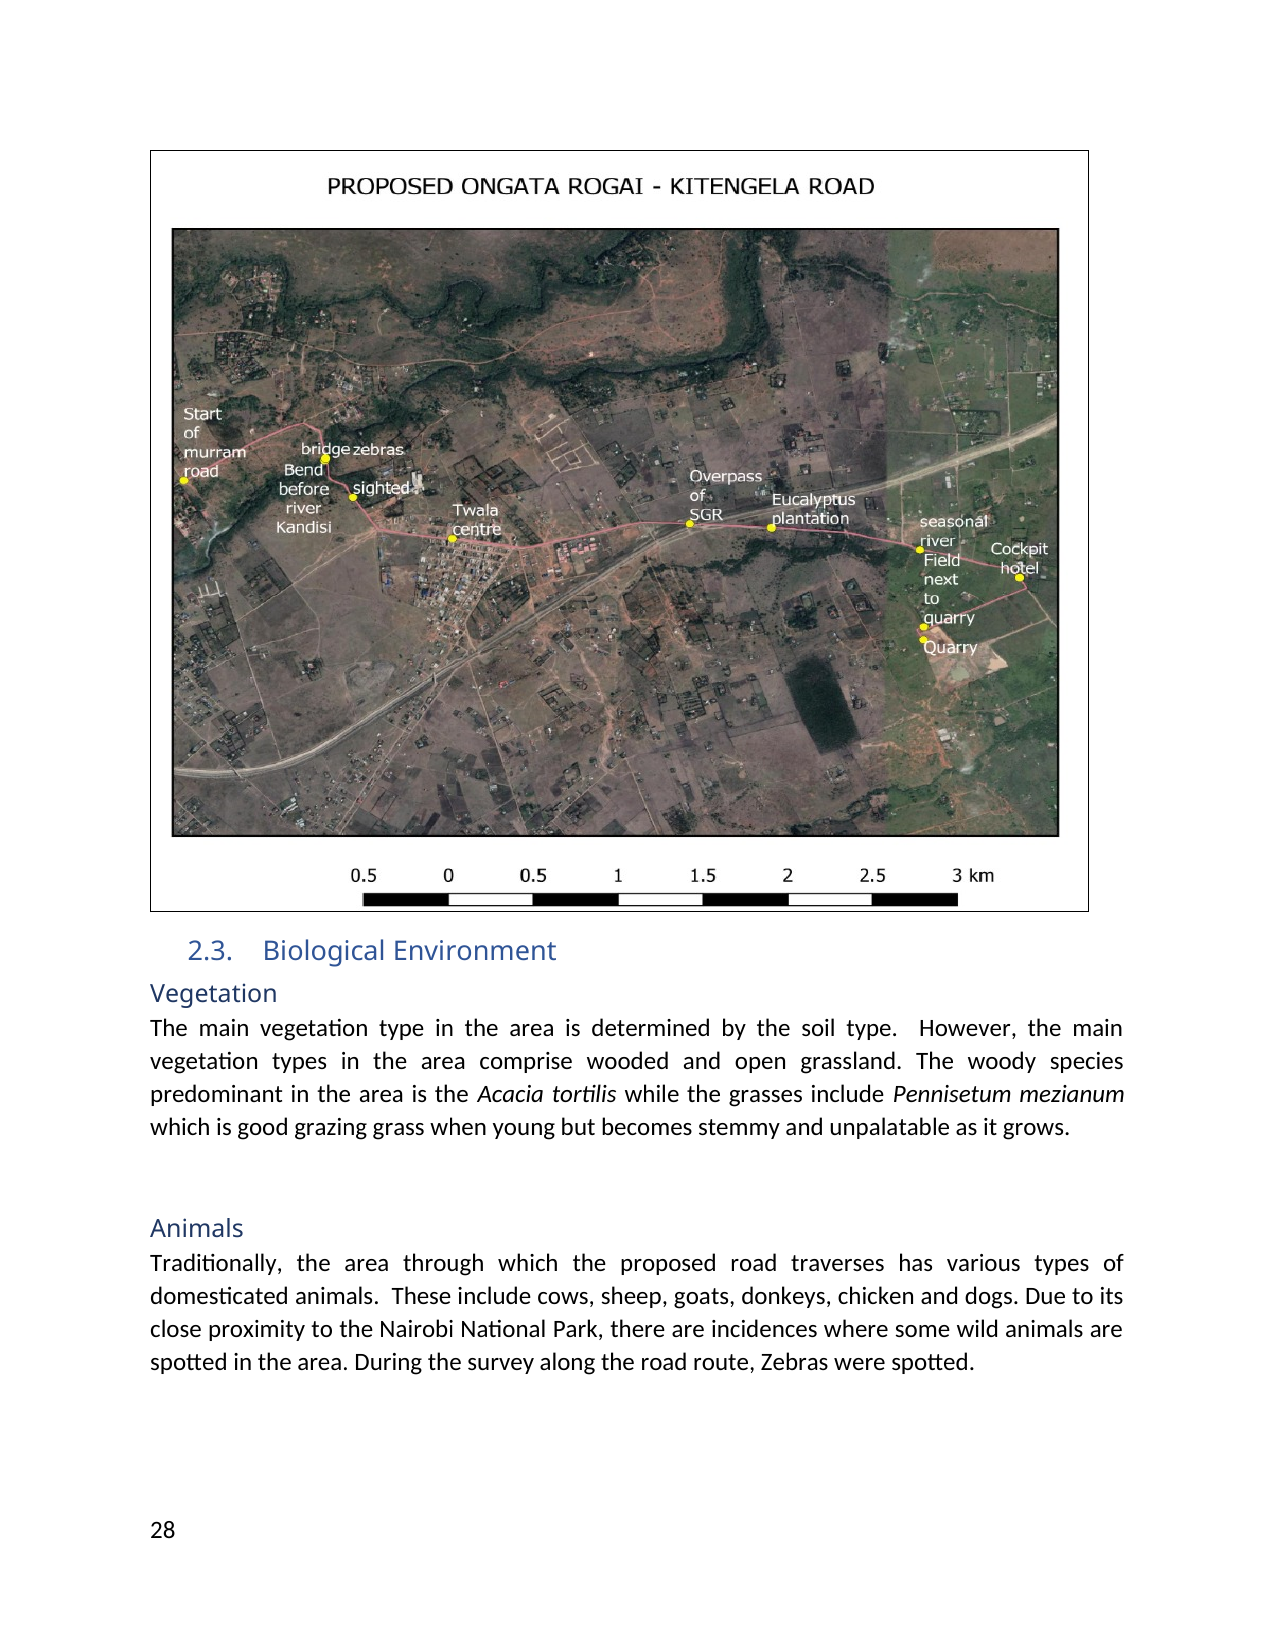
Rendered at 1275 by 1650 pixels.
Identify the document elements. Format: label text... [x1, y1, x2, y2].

picture [151, 151, 1088, 911]
text Traditionally, the area through which the proposed road traverses has various types of domesticated animals. These include cows, sheep, goats, donkeys, chicken and dogs. Due to its close proximity to the Nairobi National Park, there are incidences where some wild animals are spotted in the area. During the survey along the road route, Zebras were spotted. [150, 1247, 1125, 1376]
subtitle Animals [150, 1210, 1125, 1244]
subtitle Vegetation [150, 976, 1125, 1009]
text The main vegetation type in the area is determined by the soil type. However, the main vegetation types in the area comprise wooded and open grassland. The woody species predominant in the area is the Acacia tortilis while the grasses include Pennisetum mezianum which is good grazing grass when young but becomes stemmy and unpalatable as it grows. [150, 1012, 1125, 1142]
subtitle Biological Environment [187, 932, 1125, 968]
